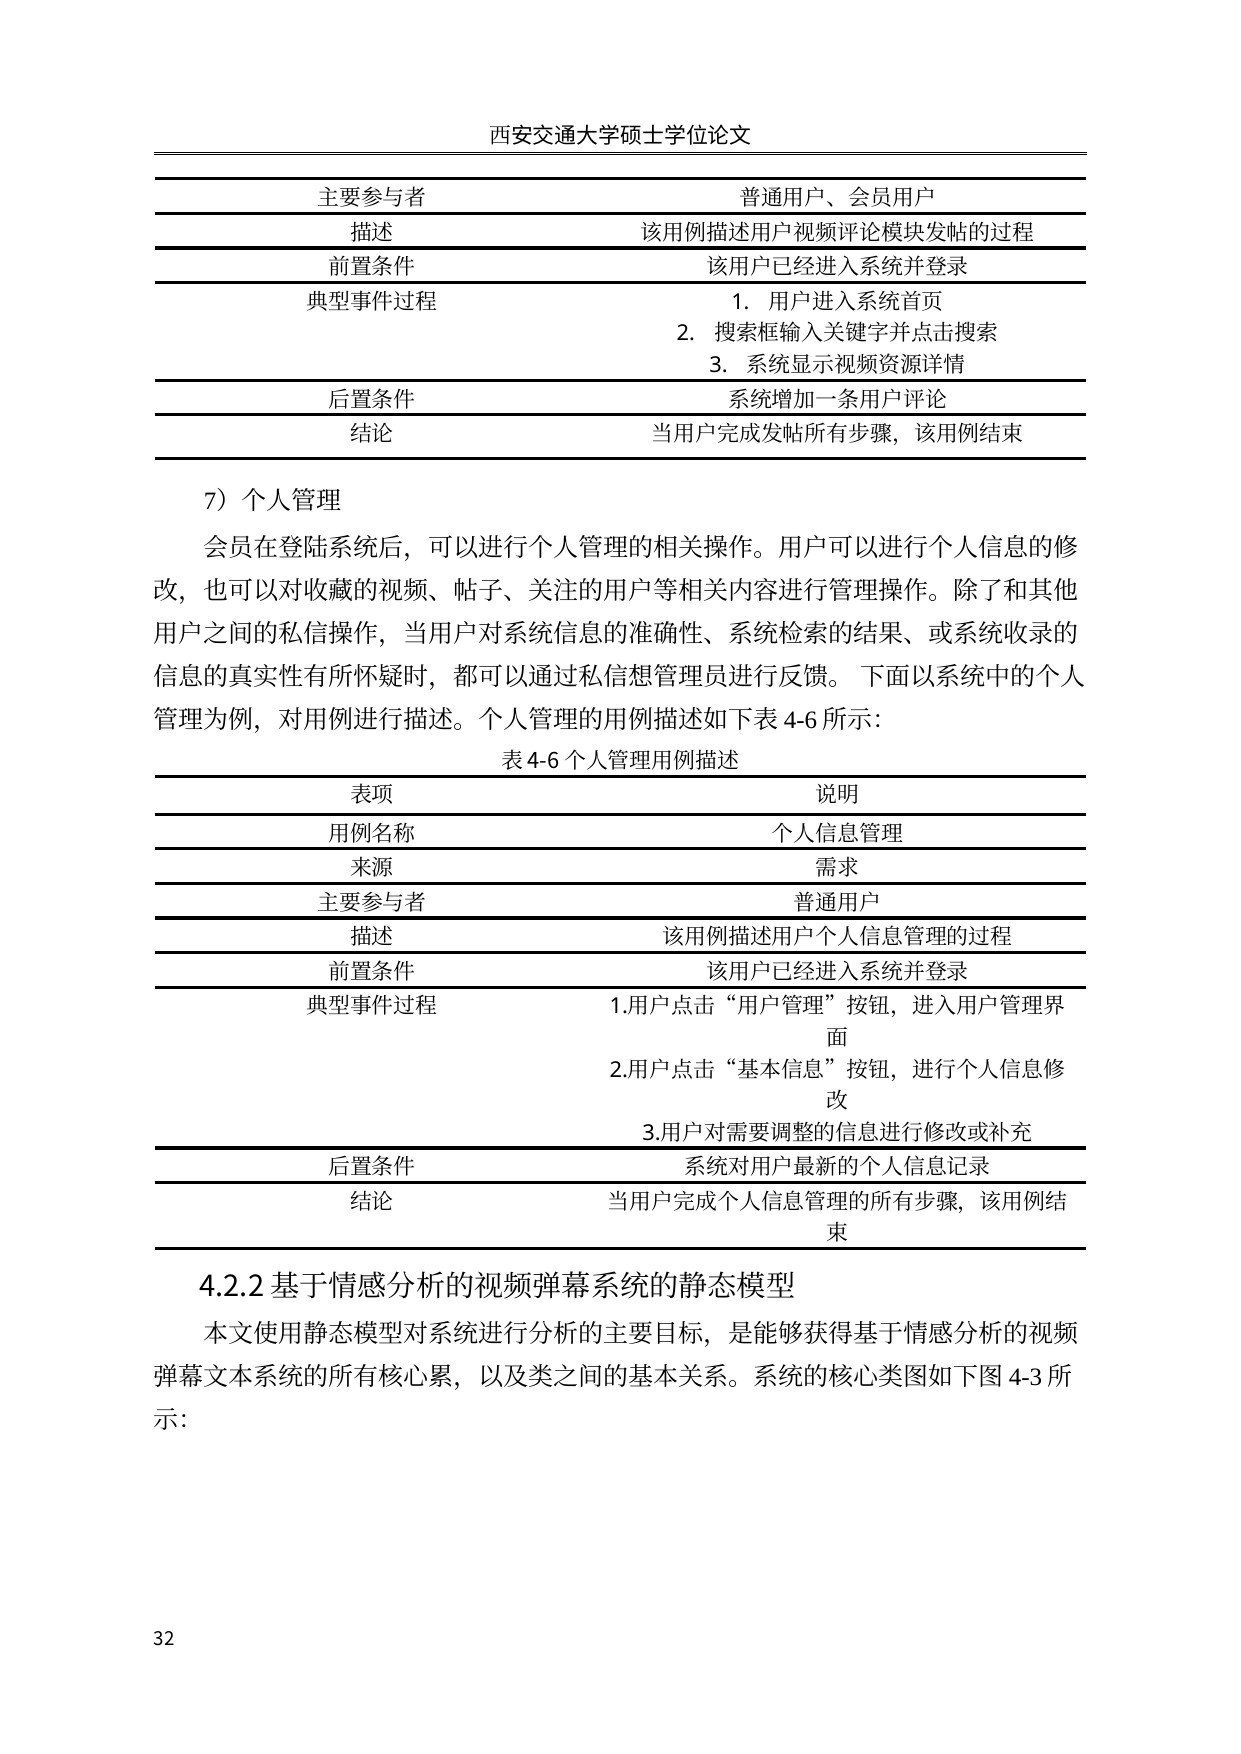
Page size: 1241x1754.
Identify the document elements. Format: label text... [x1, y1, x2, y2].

table_cell 用例名称 [155, 816, 589, 847]
text 本文使用静态模型对系统进行分析的主要目标，是能够获得基于情感分析的视频弹幕文本系统的所有核心累，以及类之间的基本关系。系统的核心类图如下图4-3所示： [153, 1313, 1087, 1436]
table_cell 结论 [155, 416, 589, 457]
table_header 说明 [589, 778, 1086, 813]
table_cell 主要参与者 [155, 885, 589, 916]
table_cell 后置条件 [155, 382, 589, 413]
table_cell 当用户完成个人信息管理的所有步骤，该用例结束 [589, 1184, 1086, 1247]
text 7）个人管理 [153, 481, 1087, 517]
table_cell 普通用户 [589, 885, 1086, 916]
table_cell 结论 [155, 1184, 589, 1247]
table_cell 后置条件 [155, 1150, 589, 1181]
table_cell 该用例描述用户视频评论模块发帖的过程 [589, 215, 1086, 246]
text 会员在登陆系统后，可以进行个人管理的相关操作。用户可以进行个人信息的修改，也可以对收藏的视频、帖子、关注的用户等相关内容进行管理操作。除了和其他用户之间的私信操作，当用户对系统信息的准确性、系统检索的结果、或系统收录的信息的真实性有所怀疑时，都可以通过私信想管理员进行反馈。 下面以系统中的个人管理为例，对用例进行描述。个人管理的用例描述如下表4-6所示： [153, 527, 1087, 736]
table_cell 1.用户点击“用户管理”按钮，进入用户管理界面 2.用户点击“基本信息”按钮，进行个人信息修改 3.用户对需要调整的信息进行修改或补充 [589, 989, 1086, 1146]
text 表4-6个人管理用例描述 [153, 743, 1087, 774]
table_header 表项 [155, 778, 589, 813]
table_cell 前置条件 [155, 954, 589, 986]
table_cell 该用户已经进入系统并登录 [589, 250, 1086, 281]
table_cell 该用户已经进入系统并登录 [589, 954, 1086, 986]
table_cell 来源 [155, 850, 589, 882]
table_cell 普通用户、会员用户 [589, 180, 1086, 212]
text 4.2.2基于情感分析的视频弹幕系统的静态模型 [199, 1263, 1087, 1305]
table_cell 需求 [589, 850, 1086, 882]
table_cell 典型事件过程 [155, 989, 589, 1146]
table_cell 个人信息管理 [589, 816, 1086, 847]
table_cell 描述 [155, 215, 589, 246]
table_cell 主要参与者 [155, 180, 589, 212]
table_cell 用户进入系统首页 搜索框输入关键字并点击搜索 系统显示视频资源详情 [589, 284, 1086, 379]
table_cell 系统对用户最新的个人信息记录 [589, 1150, 1086, 1181]
table_cell 该用例描述用户个人信息管理的过程 [589, 920, 1086, 951]
table_cell 描述 [155, 920, 589, 951]
table_cell 系统增加一条用户评论 [589, 382, 1086, 413]
table_cell 前置条件 [155, 250, 589, 281]
table_cell 典型事件过程 [155, 284, 589, 379]
table_cell 当用户完成发帖所有步骤，该用例结束 [589, 416, 1086, 457]
